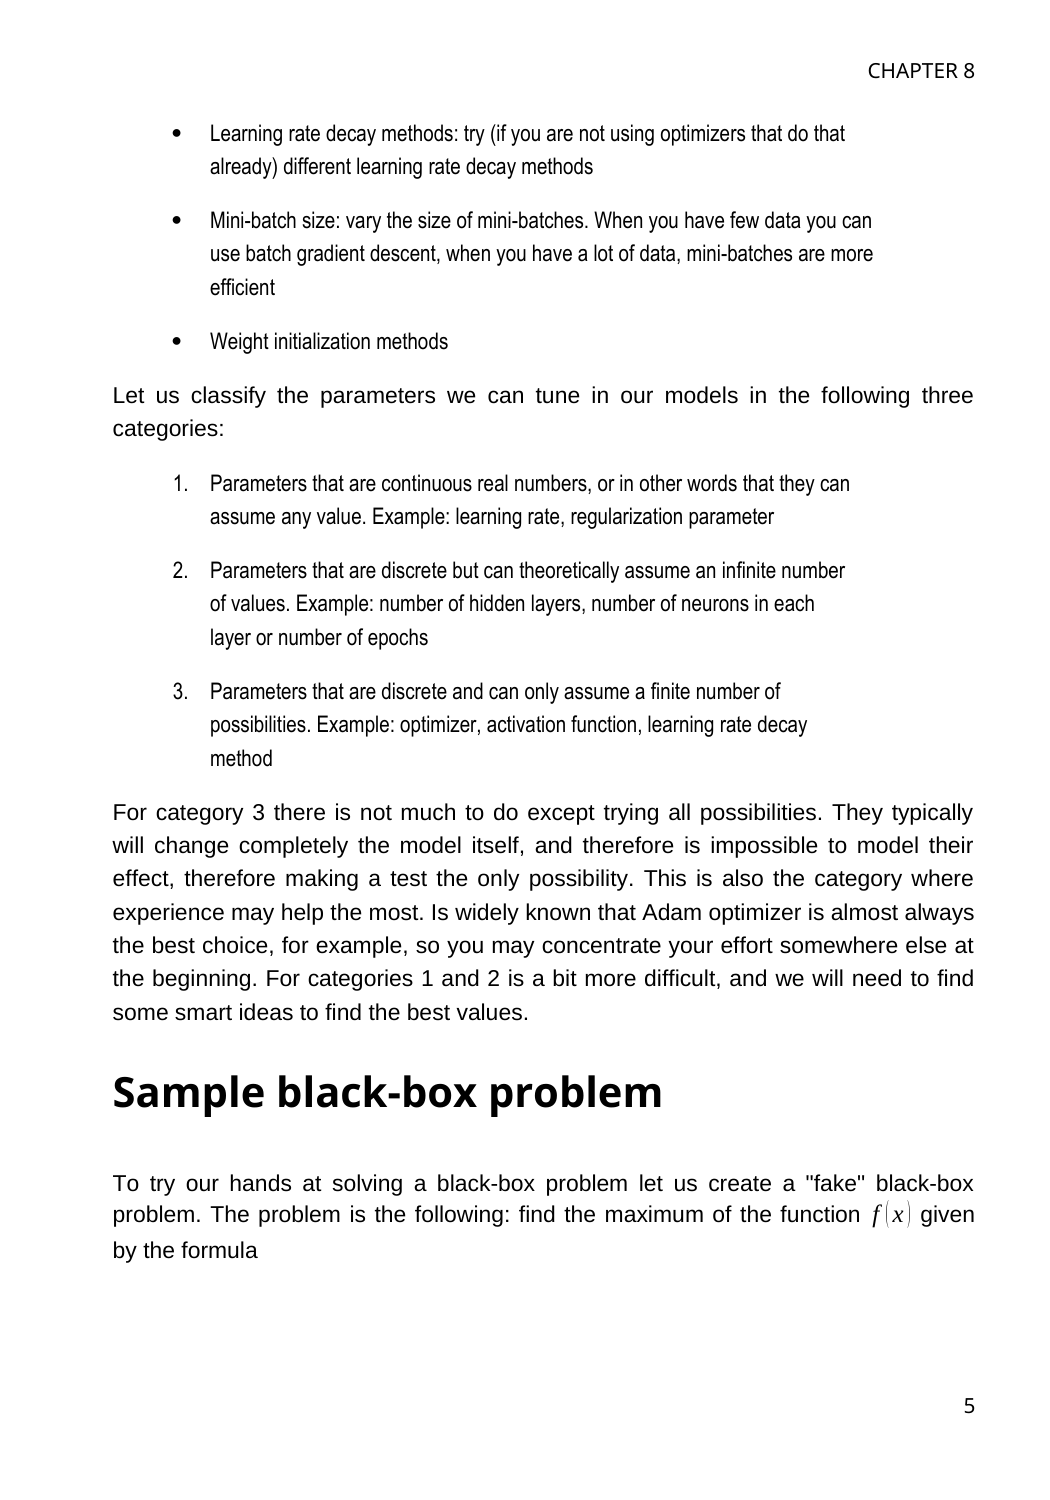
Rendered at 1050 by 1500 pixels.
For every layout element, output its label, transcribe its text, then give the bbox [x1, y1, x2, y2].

text For category 3 there is not much to do except trying all possibilities. They typically will change completely the model itself, and therefore is impossible to model their effect, therefore making a test the only possibility. This is also the category where experience may help the most. Is widely known that Adam optimizer is almost always the best choice, for example, so you may concentrate your effort somewhere else at the beginning. For categories 1 and 2 is a bit more difficult, and we will need to find some smart ideas to find the best values. [112, 792, 975, 1025]
text Let us classify the parameters we can tune in our models in the following three categories: [112, 375, 975, 442]
text Learning rate decay methods: try (if you are not using optimizers that do that already) different learning rate decay methods [173, 112, 885, 179]
subtitle Sample black-box problem [112, 1062, 975, 1119]
text To try our hands at solving a black-box problem let us create a "fake" black-box problem. The problem is the following: find the maximum of the function given by the formula [112, 1163, 975, 1263]
list Parameters that are continuous real numbers, or in other words that they can assume any value. Example: learning rate, regularization parameter [173, 462, 855, 529]
list Parameters that are discrete and can only assume a finite number of possibilities. Example: optimizer, activation function, learning rate decay method [173, 671, 855, 771]
list Parameters that are discrete but can theoretically assume an infinite number of values. Example: number of hidden layers, number of neurons in each layer or number of epochs [173, 550, 855, 650]
text Weight initialization methods [173, 321, 885, 354]
text Mini-batch size: vary the size of mini-batches. When you have few data you can use batch gradient descent, when you have a lot of data, mini-batches are more efficient [173, 200, 885, 300]
